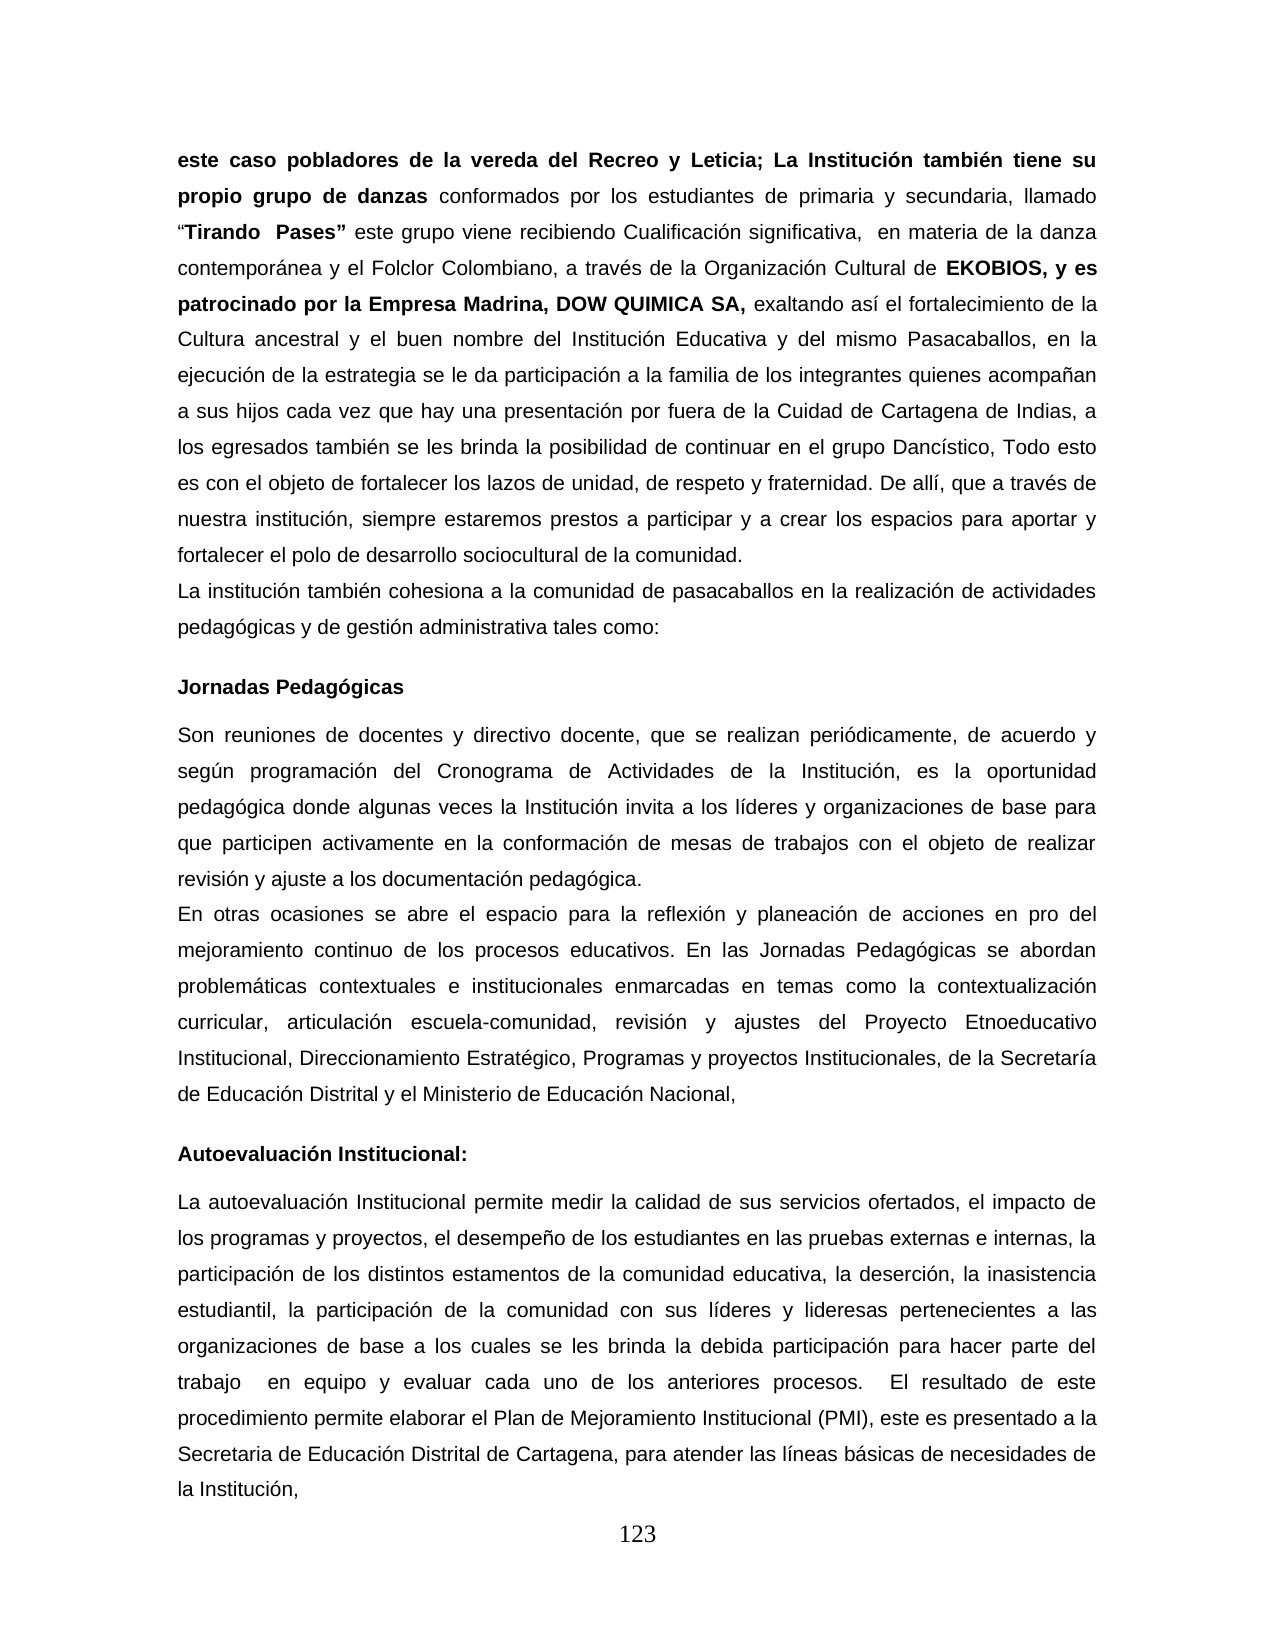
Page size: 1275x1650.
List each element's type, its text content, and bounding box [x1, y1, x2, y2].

text Son reuniones de docentes y directivo docente, que se realizan periódicamente, de acuerdo y según programación del Cronograma de Actividades de la Institución, es la oportunidad pedagógica donde algunas veces la Institución invita a los líderes y organizaciones de base para que participen activamente en la conformación de mesas de trabajos con el objeto de realizar revisión y ajuste a los documentación pedagógica. [177, 723, 1098, 890]
text La institución también cohesiona a la comunidad de pasacaballos en la realización de actividades pedagógicas y de gestión administrativa tales como: [177, 579, 1098, 639]
text Jornadas Pedagógicas [177, 675, 1098, 699]
text En otras ocasiones se abre el espacio para la reflexión y planeación de acciones en pro del mejoramiento continuo de los procesos educativos. En las Jornadas Pedagógicas se abordan problemáticas contextuales e institucionales enmarcadas en temas como la contextualización curricular, articulación escuela-comunidad, revisión y ajustes del Proyecto Etnoeducativo Institucional, Direccionamiento Estratégico, Programas y proyectos Institucionales, de la Secretaría de Educación Distrital y el Ministerio de Educación Nacional, [177, 902, 1098, 1106]
text La autoevaluación Institucional permite medir la calidad de sus servicios ofertados, el impacto de los programas y proyectos, el desempeño de los estudiantes en las pruebas externas e internas, la participación de los distintos estamentos de la comunidad educativa, la deserción, la inasistencia estudiantil, la participación de la comunidad con sus líderes y lideresas pertenecientes a las organizaciones de base a los cuales se les brinda la debida participación para hacer parte del trabajo en equipo y evaluar cada uno de los anteriores procesos. El resultado de este procedimiento permite elaborar el Plan de Mejoramiento Institucional (PMI), este es presentado a la Secretaria de Educación Distrital de Cartagena, para atender las líneas básicas de necesidades de la Institución, [177, 1190, 1098, 1501]
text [177, 148, 1098, 567]
text Autoevaluación Institucional: [177, 1142, 1098, 1166]
